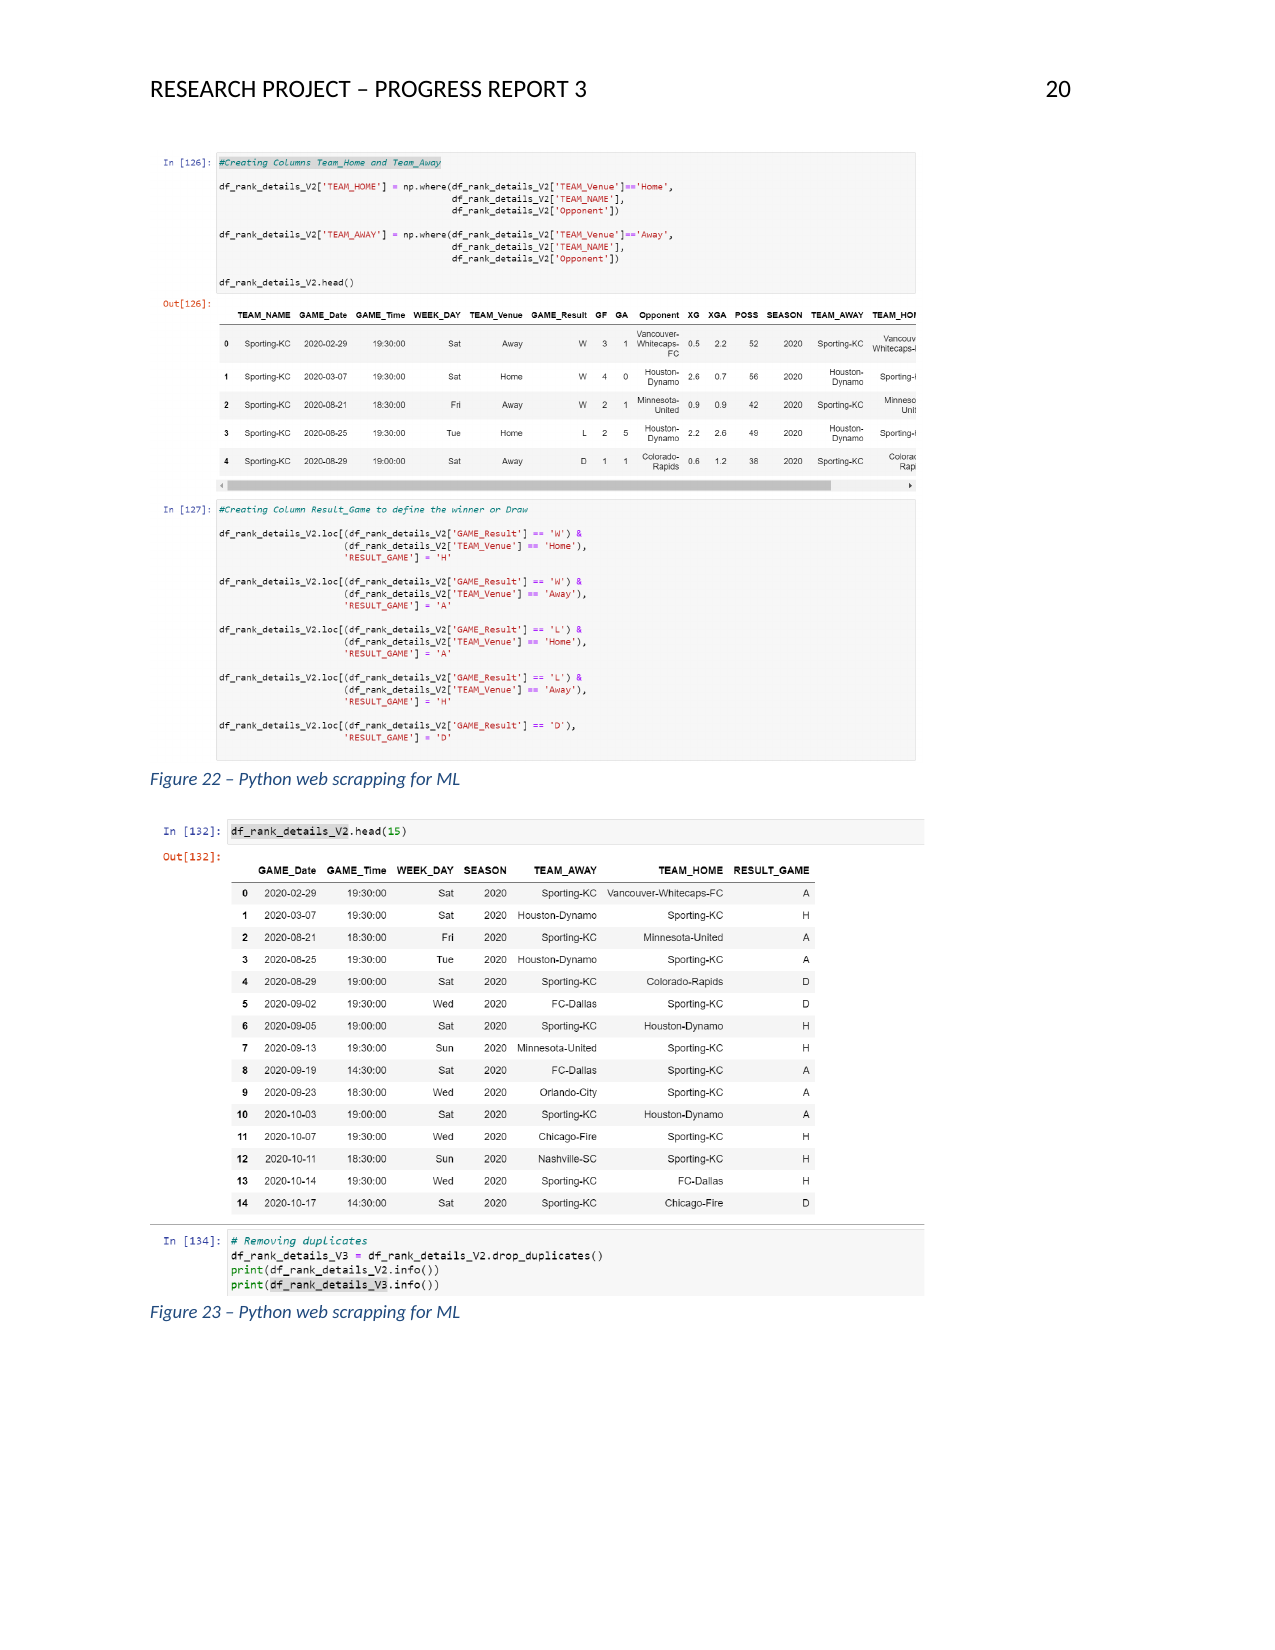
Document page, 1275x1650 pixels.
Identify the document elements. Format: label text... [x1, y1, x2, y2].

text Figure 23 – Python web scrapping for ML [150, 1300, 1125, 1323]
text Figure 22 – Python web scrapping for ML [150, 767, 1125, 789]
picture [150, 150, 923, 763]
picture [150, 813, 925, 1296]
